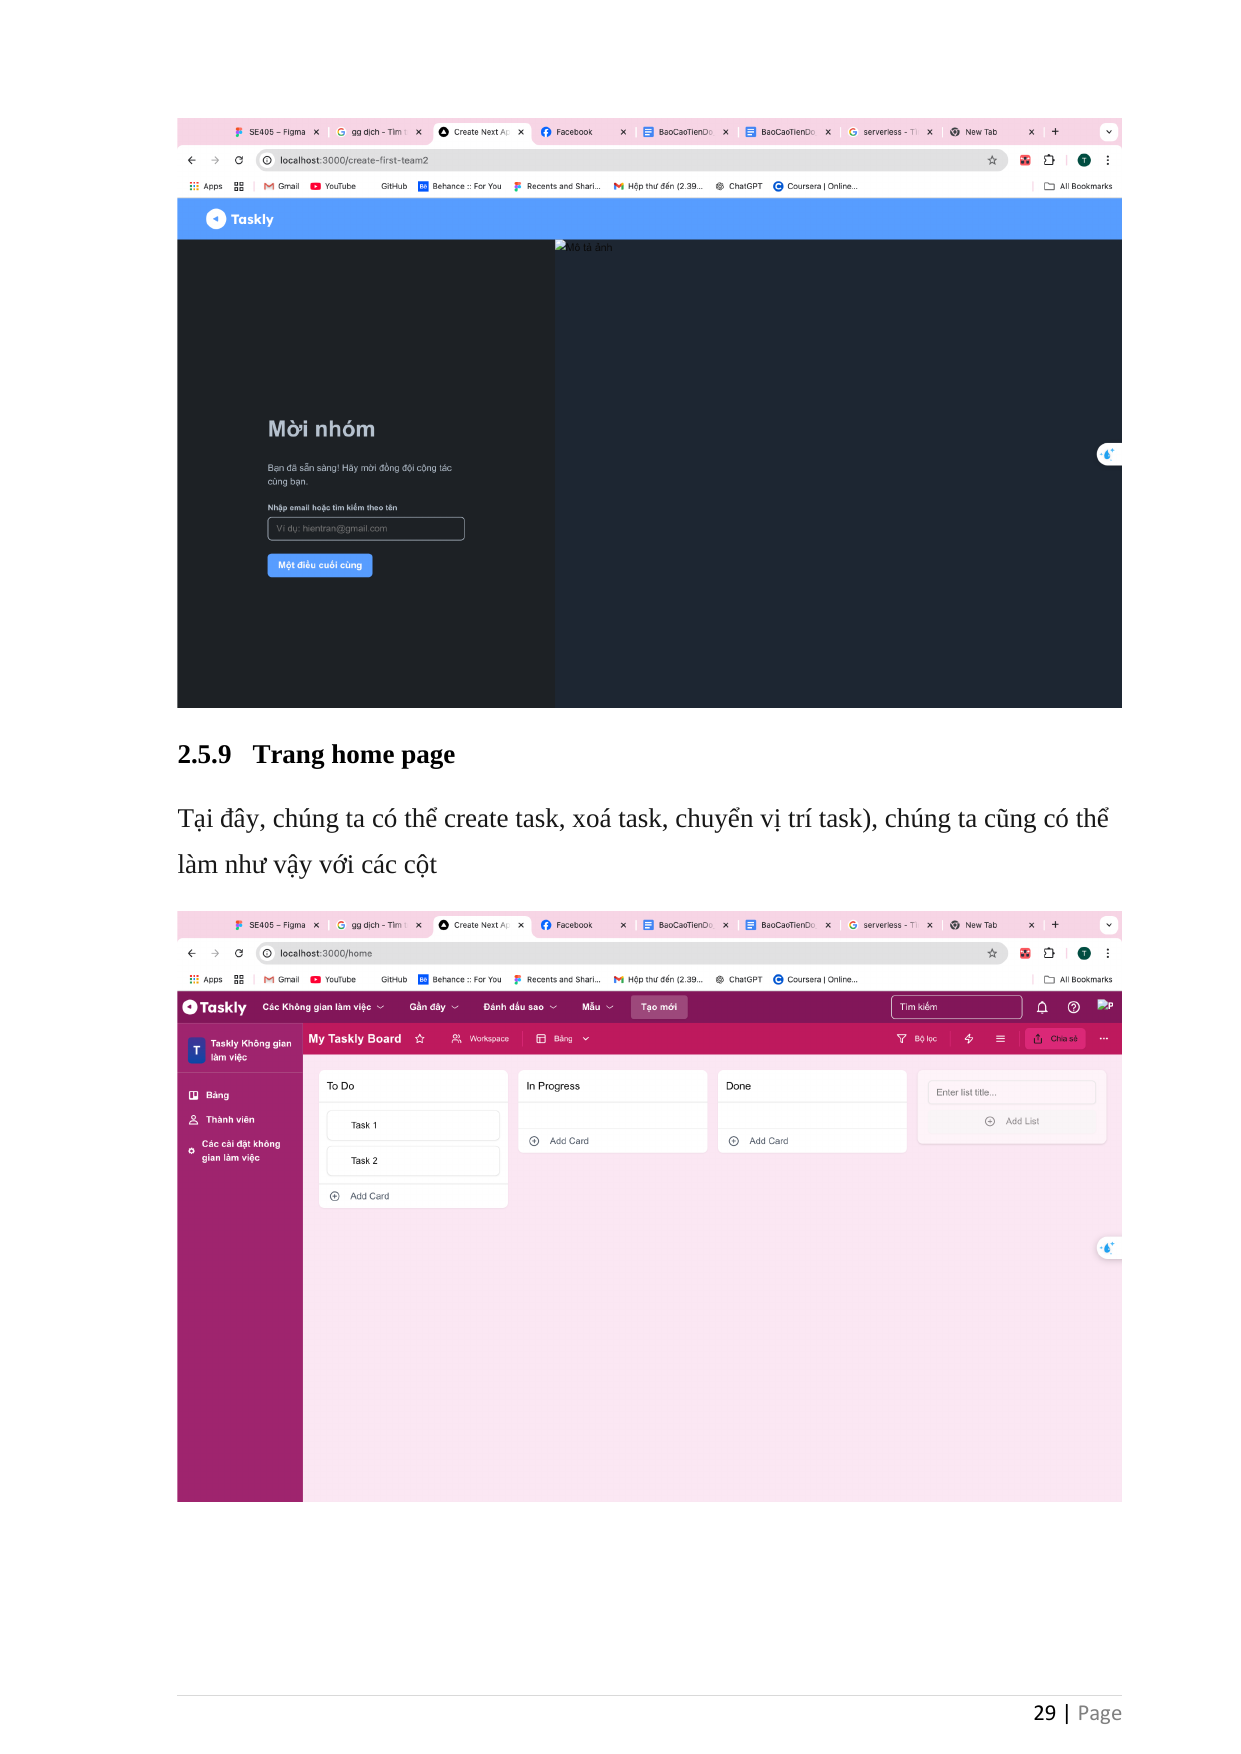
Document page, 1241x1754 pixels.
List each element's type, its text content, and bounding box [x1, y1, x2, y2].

picture [177, 911, 1122, 1502]
picture [177, 118, 1122, 708]
text Tại đây, chúng ta có thể create task, xoá task, chuyển vị trí task), chúng ta cũng có thể làm như vậy với các cột [177, 802, 1122, 879]
list Trang home page [177, 738, 1122, 769]
